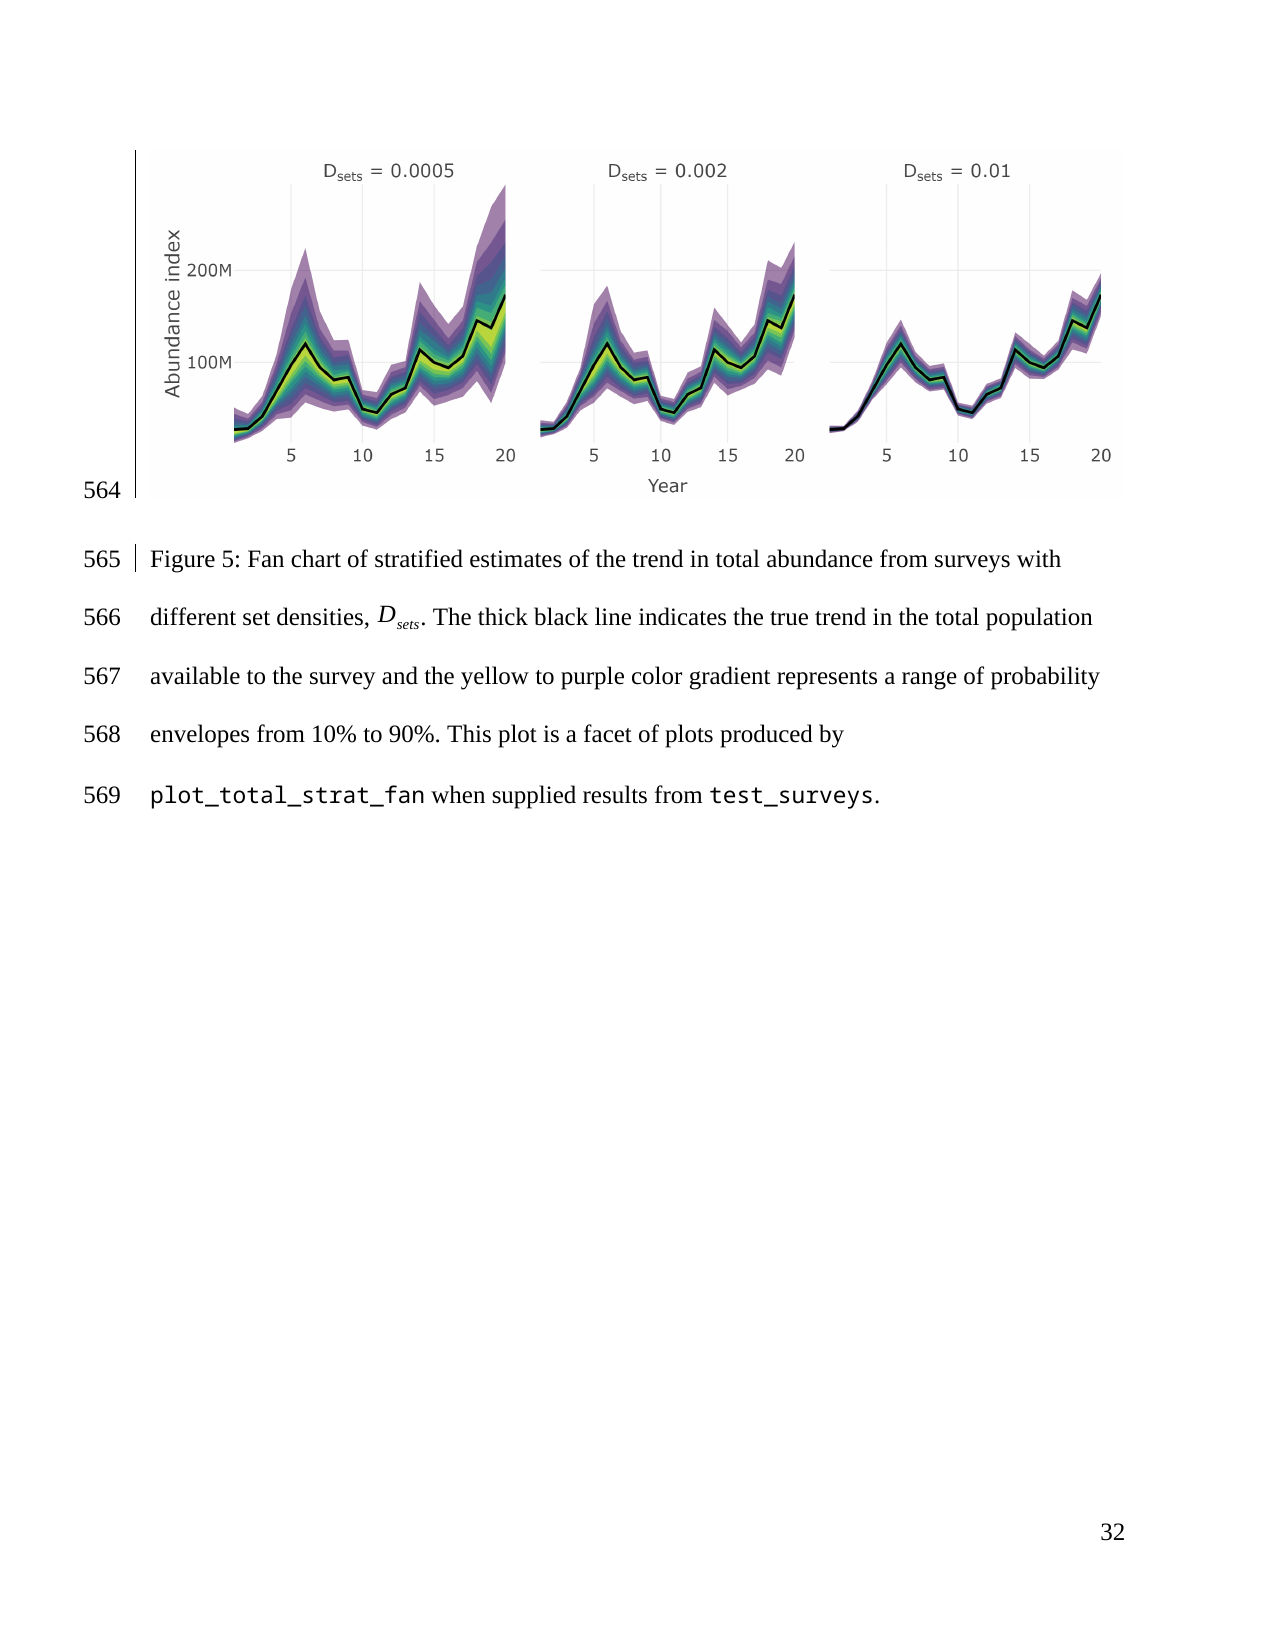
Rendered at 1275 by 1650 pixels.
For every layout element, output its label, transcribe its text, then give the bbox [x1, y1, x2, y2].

picture [150, 150, 1125, 499]
text Figure 5: Fan chart of stratified estimates of the trend in total abundance from surveys with different set densities, . The thick black line indicates the true trend in the total population available to the survey and the yellow to purple color gradient represents a range of probability envelopes from 10% to 90%. This plot is a facet of plots produced by plot_total_strat_fan when supplied results from test_surveys. [150, 544, 1125, 810]
